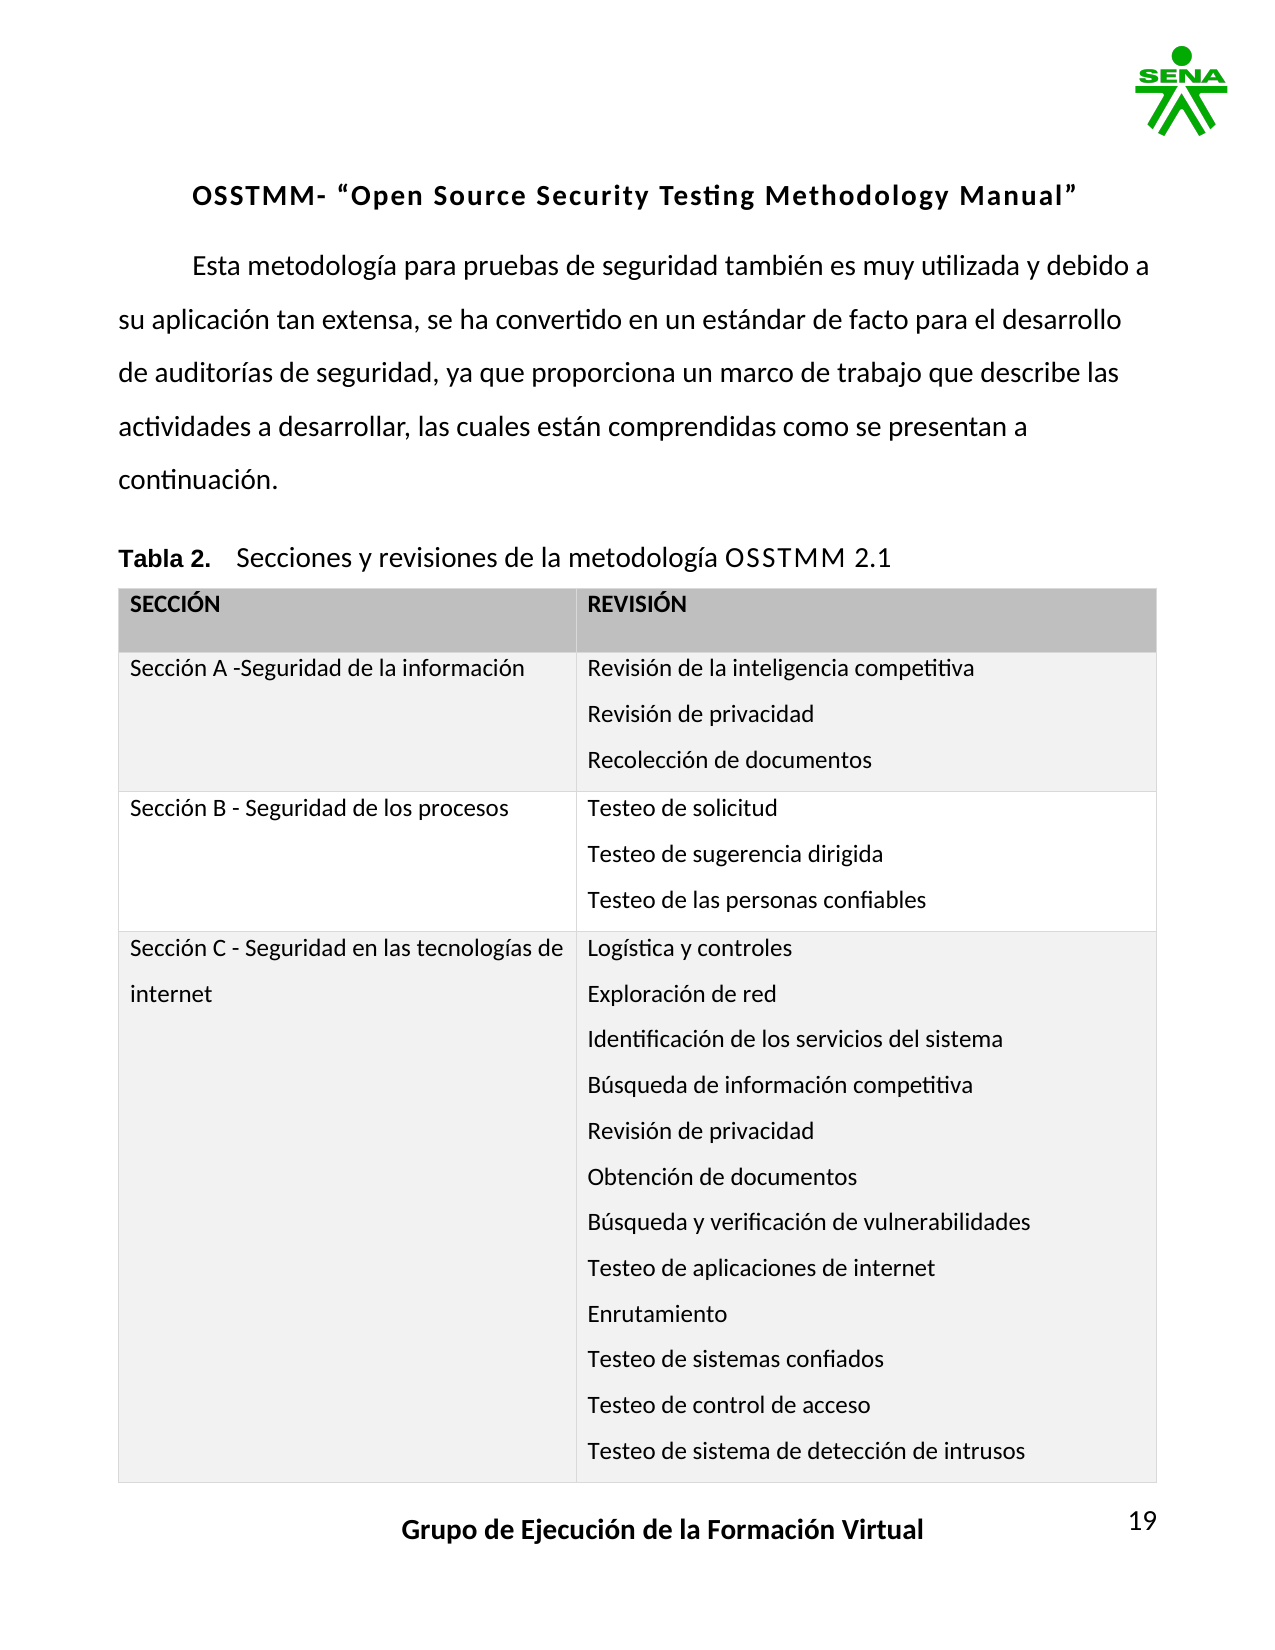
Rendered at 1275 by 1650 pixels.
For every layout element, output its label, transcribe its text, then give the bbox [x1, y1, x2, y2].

table_header REVISIÓN [577, 589, 1156, 652]
table_cell Sección B - Seguridad de los procesos [119, 792, 576, 931]
text OSSTMM- “Open Source Security Testing Methodology Manual” [118, 177, 1157, 213]
text Secciones y revisiones de la metodología OSSTMM 2.1 [118, 539, 1157, 575]
table_cell Sección C - Seguridad en las tecnologías de internet [119, 932, 576, 1482]
text Esta metodología para pruebas de seguridad también es muy utilizada y debido a su aplicación tan extensa, se ha convertido en un estándar de facto para el desarrollo de auditorías de seguridad, ya que proporciona un marco de trabajo que describe las actividades a desarrollar, las cuales están comprendidas como se presentan a continuación. [118, 247, 1157, 497]
table_cell Sección A -Seguridad de la información [119, 653, 576, 791]
picture [1135, 46, 1228, 136]
table_cell Revisión de la inteligencia competitiva Revisión de privacidad Recolección de documentos [577, 653, 1156, 791]
table_header SECCIÓN [119, 589, 576, 652]
table_cell Testeo de solicitud Testeo de sugerencia dirigida Testeo de las personas confiables [577, 792, 1156, 931]
